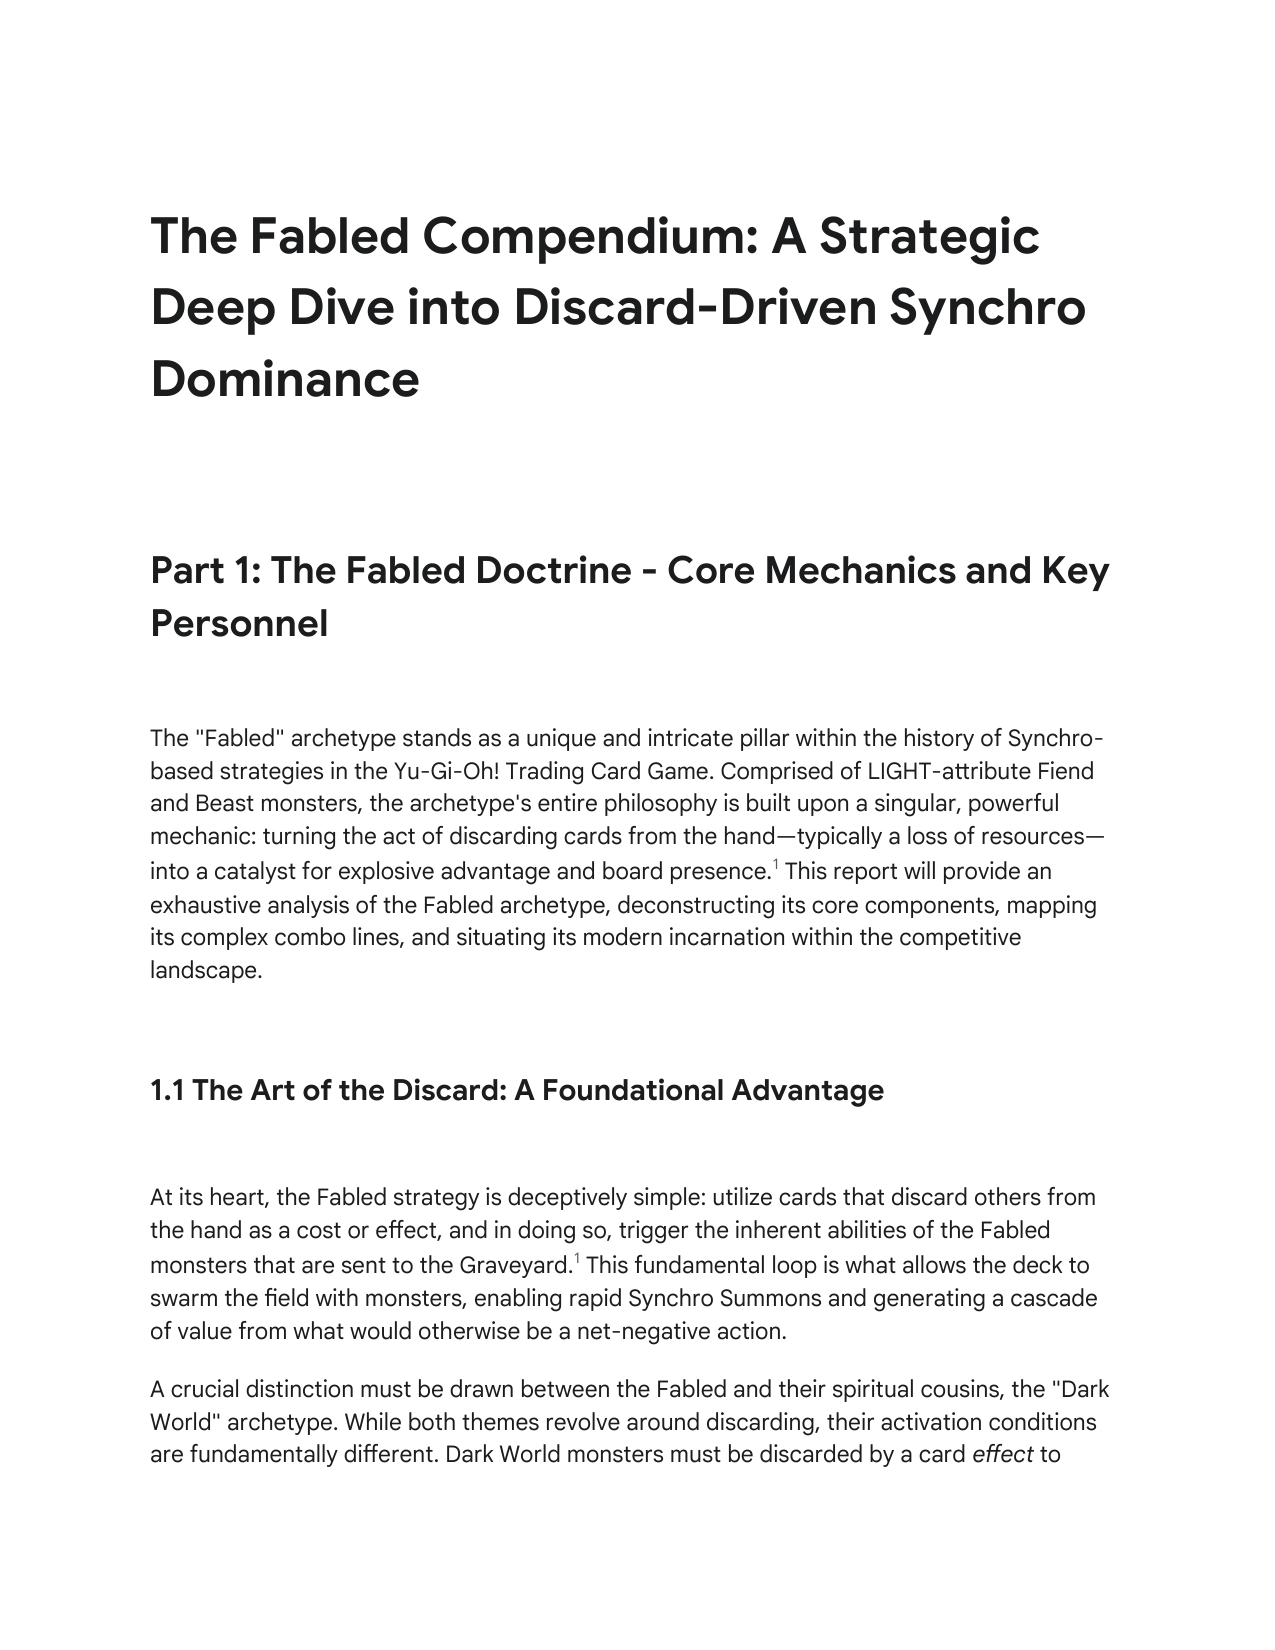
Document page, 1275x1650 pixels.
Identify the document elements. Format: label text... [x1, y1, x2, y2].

text The "Fabled" archetype stands as a unique and intricate pillar within the history of Synchro-based strategies in the Yu-Gi-Oh! Trading Card Game. Comprised of LIGHT-attribute Fiend and Beast monsters, the archetype's entire philosophy is built upon a singular, powerful mechanic: turning the act of discarding cards from the hand—typically a loss of resources—into a catalyst for explosive advantage and board presence.1 This report will provide an exhaustive analysis of the Fabled archetype, deconstructing its core components, mapping its complex combo lines, and situating its modern incarnation within the competitive landscape. [150, 724, 1125, 985]
subtitle The Fabled Compendium: A Strategic Deep Dive into Discard-Driven Synchro Dominance [150, 205, 1125, 410]
text At its heart, the Fabled strategy is deceptively simple: utilize cards that discard others from the hand as a cost or effect, and in doing so, trigger the inherent abilities of the Fabled monsters that are sent to the Graveyard.1 This fundamental loop is what allows the deck to swarm the field with monsters, enabling rapid Synchro Summons and generating a cascade of value from what would otherwise be a net-negative action. [150, 1183, 1125, 1346]
subtitle 1.1 The Art of the Discard: A Foundational Advantage [150, 1072, 1125, 1108]
subtitle Part 1: The Fabled Doctrine - Core Mechanics and Key Personnel [150, 547, 1125, 647]
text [150, 1375, 1125, 1469]
